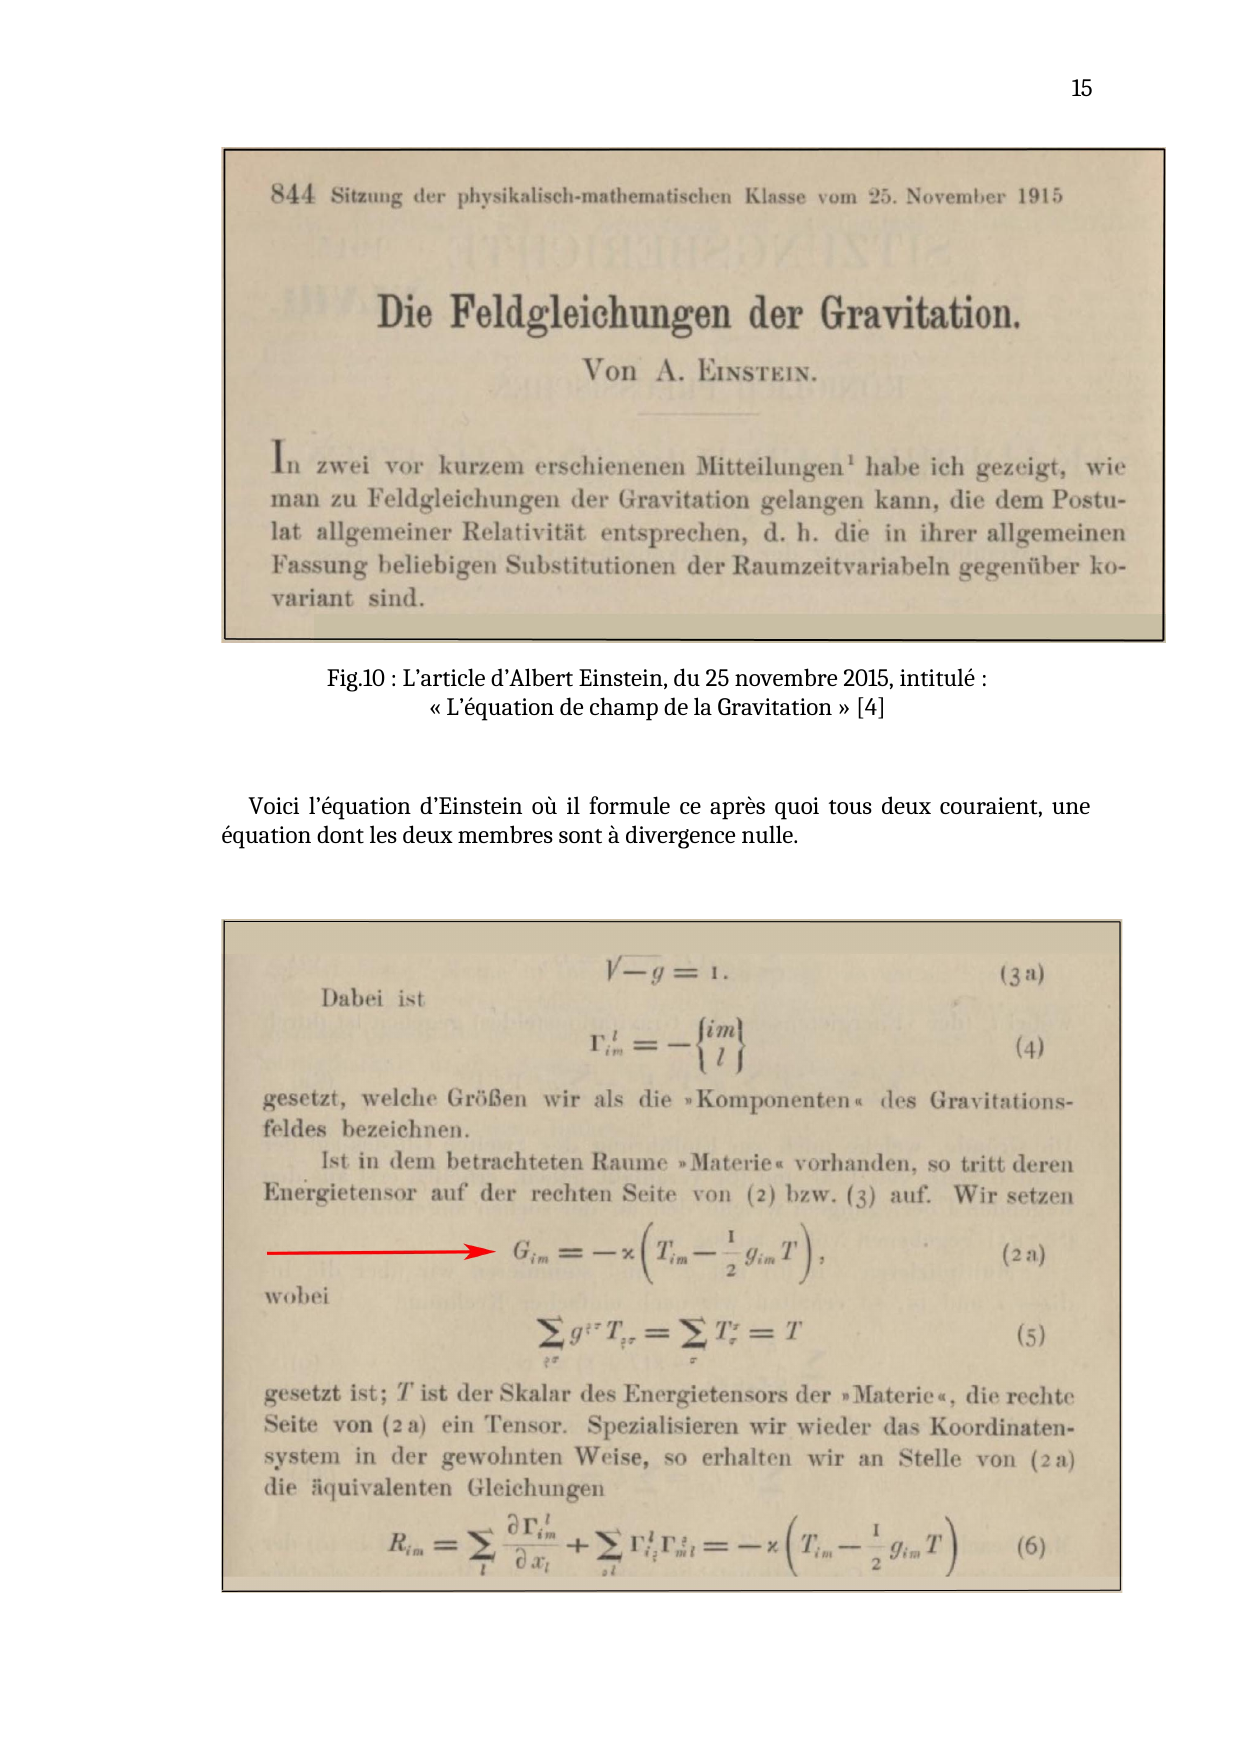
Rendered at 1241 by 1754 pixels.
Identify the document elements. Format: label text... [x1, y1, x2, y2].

text Fig.10 : L’article d’Albert Einstein, du 25 novembre 2015, intitulé : « L’équation de champ de la Gravitation » [4] [221, 664, 1093, 721]
text Voici l’équation d’Einstein où il formule ce après quoi tous deux couraient, une équation dont les deux membres sont à divergence nulle. [221, 792, 1093, 849]
picture [221, 919, 1123, 1593]
picture [221, 147, 1166, 643]
